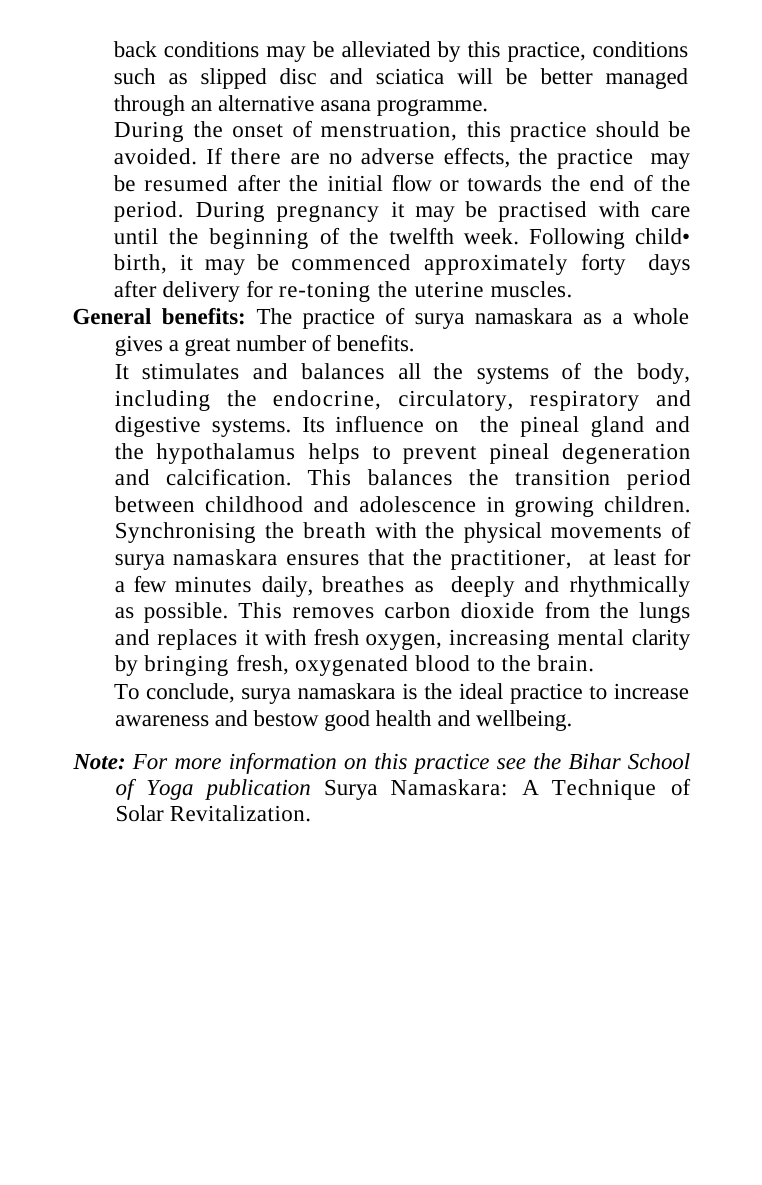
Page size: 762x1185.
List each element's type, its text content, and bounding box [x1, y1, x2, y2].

text It stimulates and balances all the systems of the body, including the endocrine, circulatory, respiratory and digestive systems. Its influence on the pineal gland and the hypothalamus helps to prevent pineal degeneration and calcification. This balances the transition period between childhood and adolescence in growing children. Synchronising the breath with the physical movements of surya namaskara ensures that the practitioner, at least for a few minutes daily, breathes as deeply and rhythmically as possible. This removes carbon dioxide from the lungs and replaces it with fresh oxygen, increasing mental clarity by bringing fresh, oxygenated blood to the brain. [114, 358, 691, 677]
text During the onset of menstruation, this practice should be avoided. If there are no adverse effects, the practice may be resumed after the initial flow or towards the end of the period. During pregnancy it may be practised with care until the beginning of the twelfth week. Following child• birth, it may be commenced approximately forty days after delivery for re-toning the uterine muscles. [113, 116, 690, 302]
text To conclude, surya namaskara is the ideal practice to increase awareness and bestow good health and wellbeing. [114, 678, 690, 731]
text Note: For more information on this practice see the Bihar School of Yoga publication Surya Namaskara: A Technique of Solar Revitalization. [73, 748, 690, 827]
text General benefits: The practice of surya namaskara as a whole gives a great number of benefits. [72, 303, 690, 356]
text back conditions may be alleviated by this practice, conditions such as slipped disc and sciatica will be better managed through an alternative asana programme. [113, 36, 689, 116]
